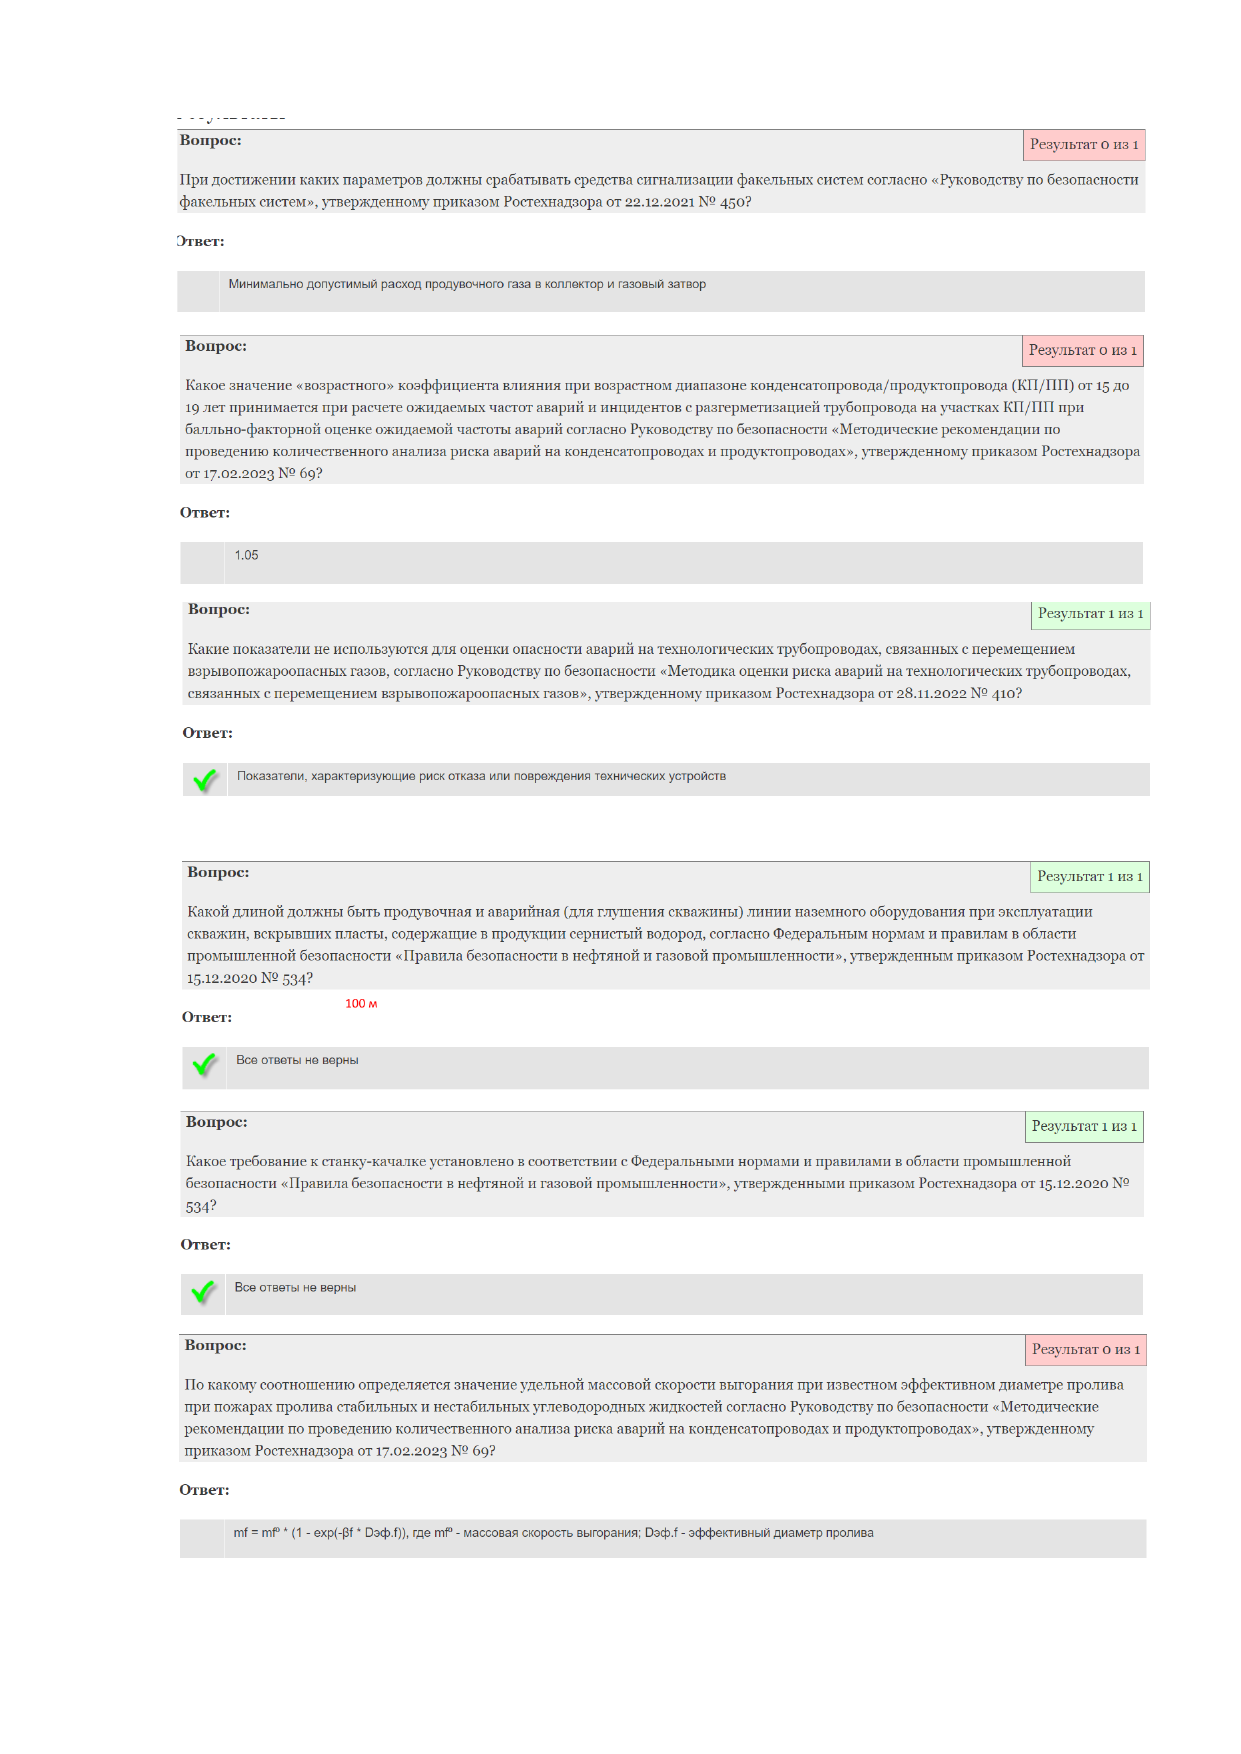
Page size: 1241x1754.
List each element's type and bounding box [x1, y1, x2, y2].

picture [177, 118, 1152, 312]
picture [177, 1333, 1152, 1558]
picture [177, 330, 1152, 584]
picture [177, 602, 1152, 796]
picture [177, 1108, 1152, 1315]
picture [177, 860, 1152, 1090]
